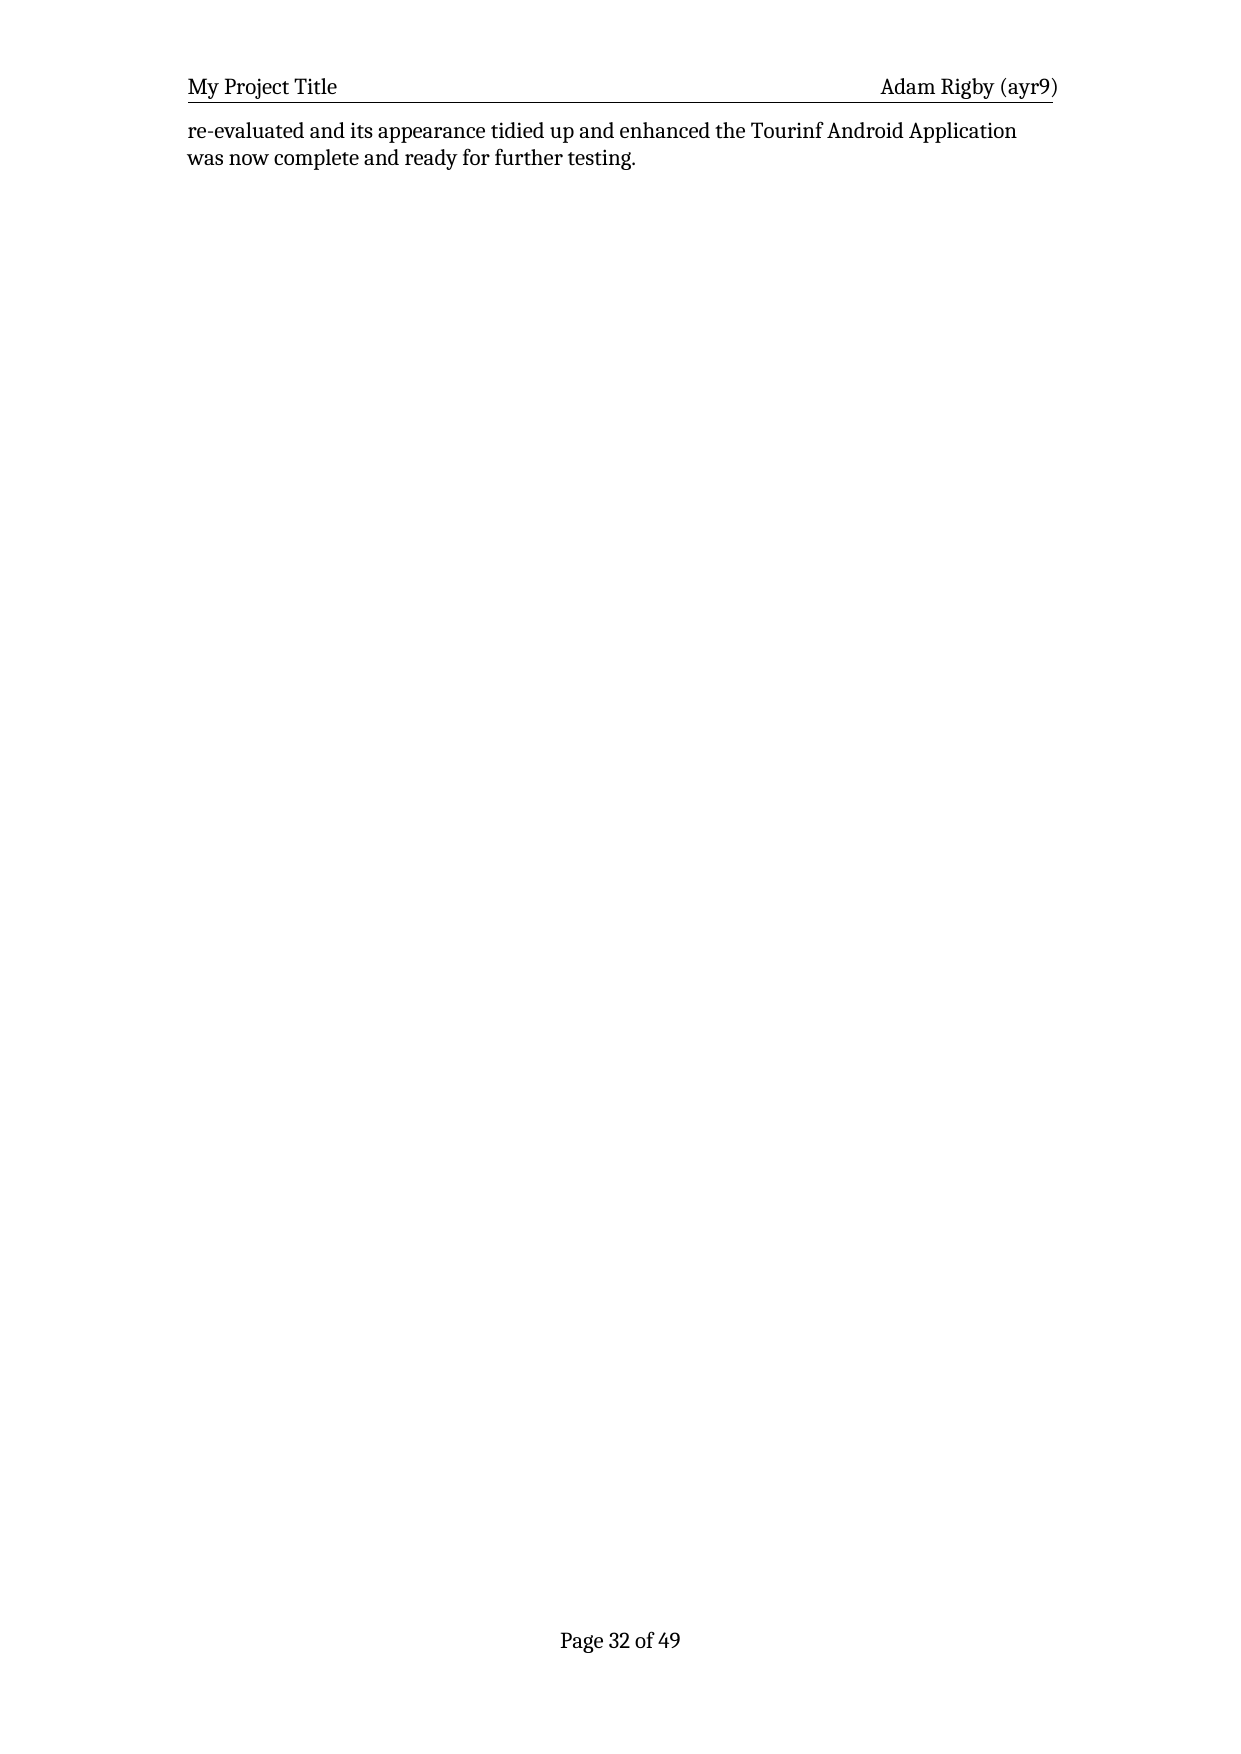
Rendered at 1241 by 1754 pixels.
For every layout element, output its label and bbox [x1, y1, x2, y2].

text [187, 118, 1053, 171]
